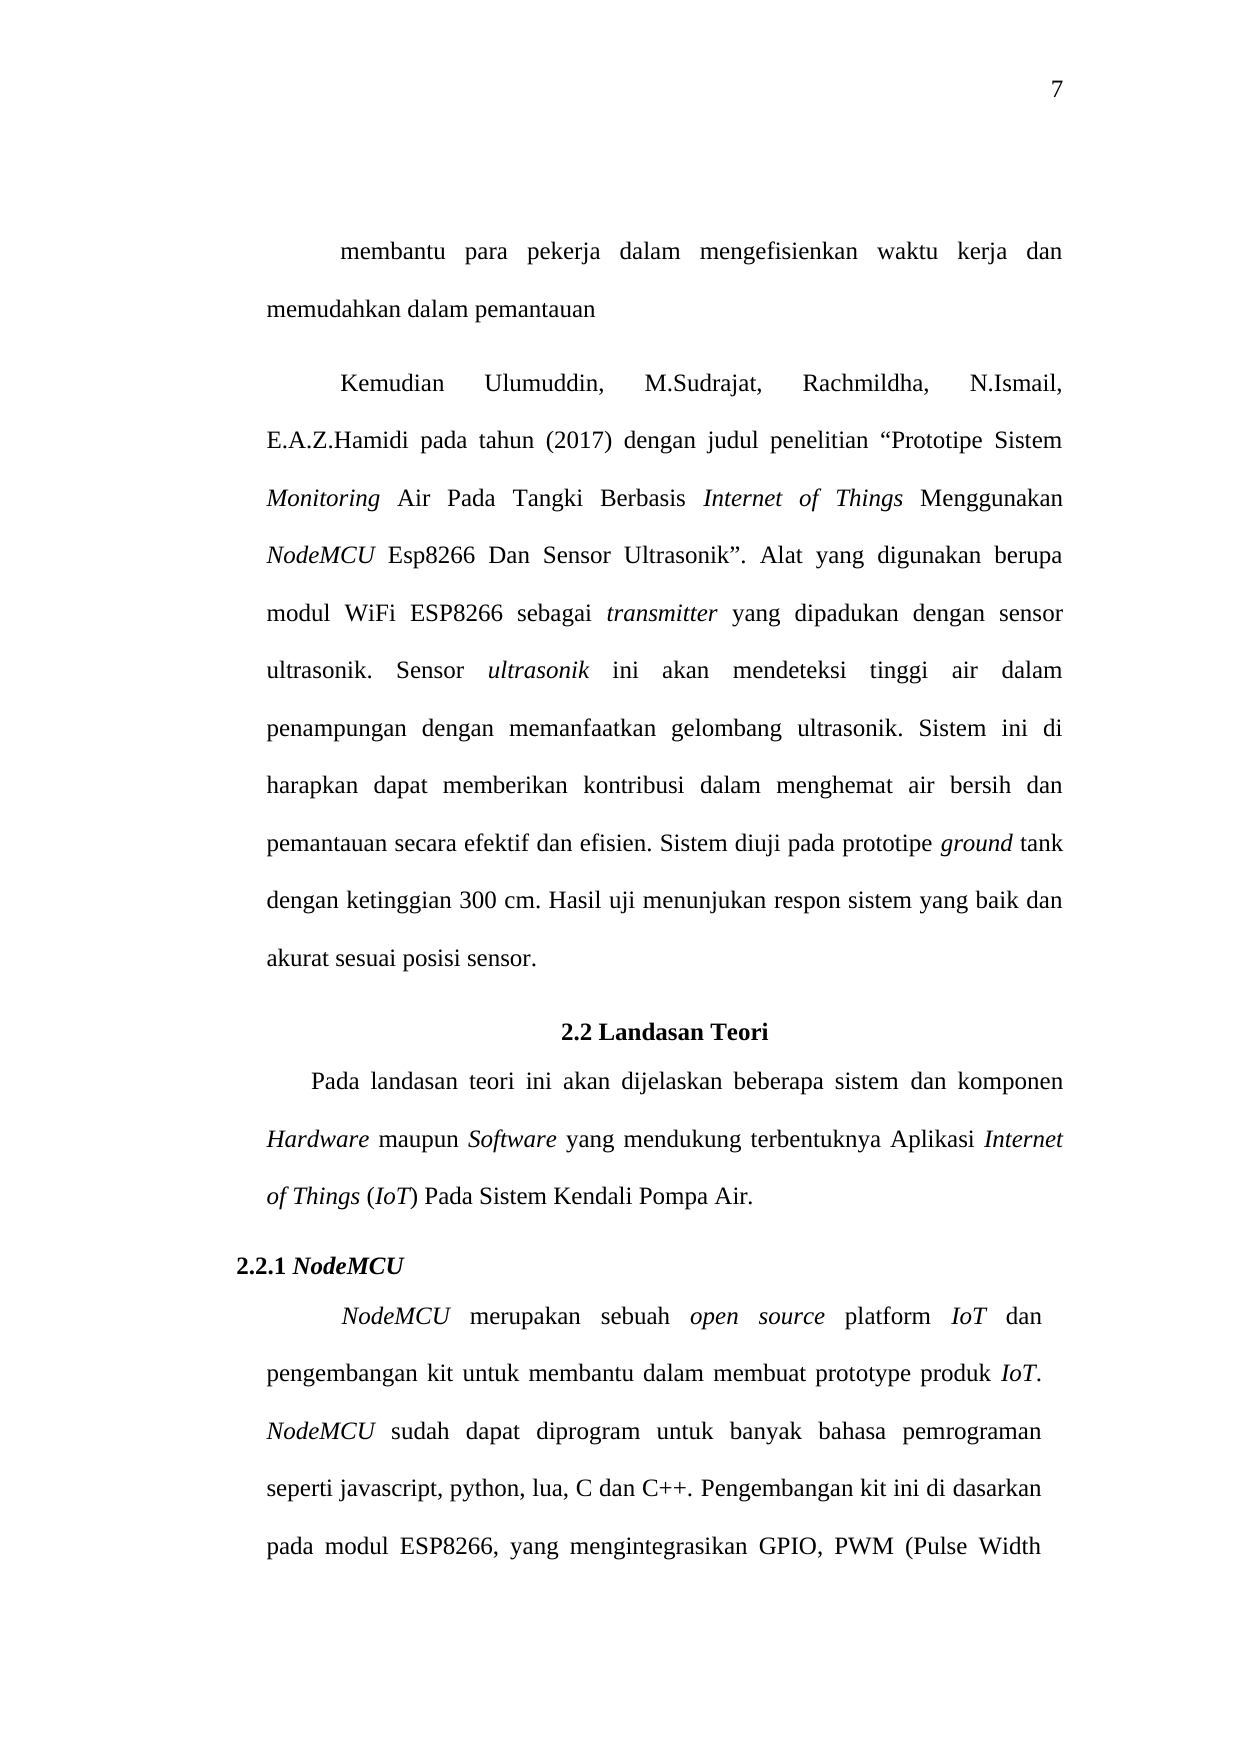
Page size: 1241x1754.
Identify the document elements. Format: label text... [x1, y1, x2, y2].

text Pada landasan teori ini akan dijelaskan beberapa sistem dan komponen Hardware maupun Software yang mendukung terbentuknya Aplikasi Internet of Things (IoT) Pada Sistem Kendali Pompa Air. [266, 1066, 1063, 1210]
text Kemudian Ulumuddin, M.Sudrajat, Rachmildha, N.Ismail, E.A.Z.Hamidi pada tahun (2017) dengan judul penelitian “Prototipe Sistem Monitoring Air Pada Tangki Berbasis Internet of Things Menggunakan NodeMCU Esp8266 Dan Sensor Ultrasonik”. Alat yang digunakan berupa modul WiFi ESP8266 sebagai transmitter yang dipadukan dengan sensor ultrasonik. Sensor ultrasonik ini akan mendeteksi tinggi air dalam penampungan dengan memanfaatkan gelombang ultrasonik. Sistem ini di harapkan dapat memberikan kontribusi dalam menghemat air bersih dan pemantauan secara efektif dan efisien. Sistem diuji pada prototipe ground tank dengan ketinggian 300 cm. Hasil uji menunjukan respon sistem yang baik dan akurat sesuai posisi sensor. [266, 368, 1063, 972]
text membantu para pekerja dalam mengefisienkan waktu kerja dan memudahkan dalam pemantauan [266, 236, 1063, 322]
subtitle 2.2 Landasan Teori [266, 1017, 1063, 1046]
subtitle 2.2.1 NodeMCU [236, 1251, 1063, 1280]
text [266, 1301, 1042, 1559]
